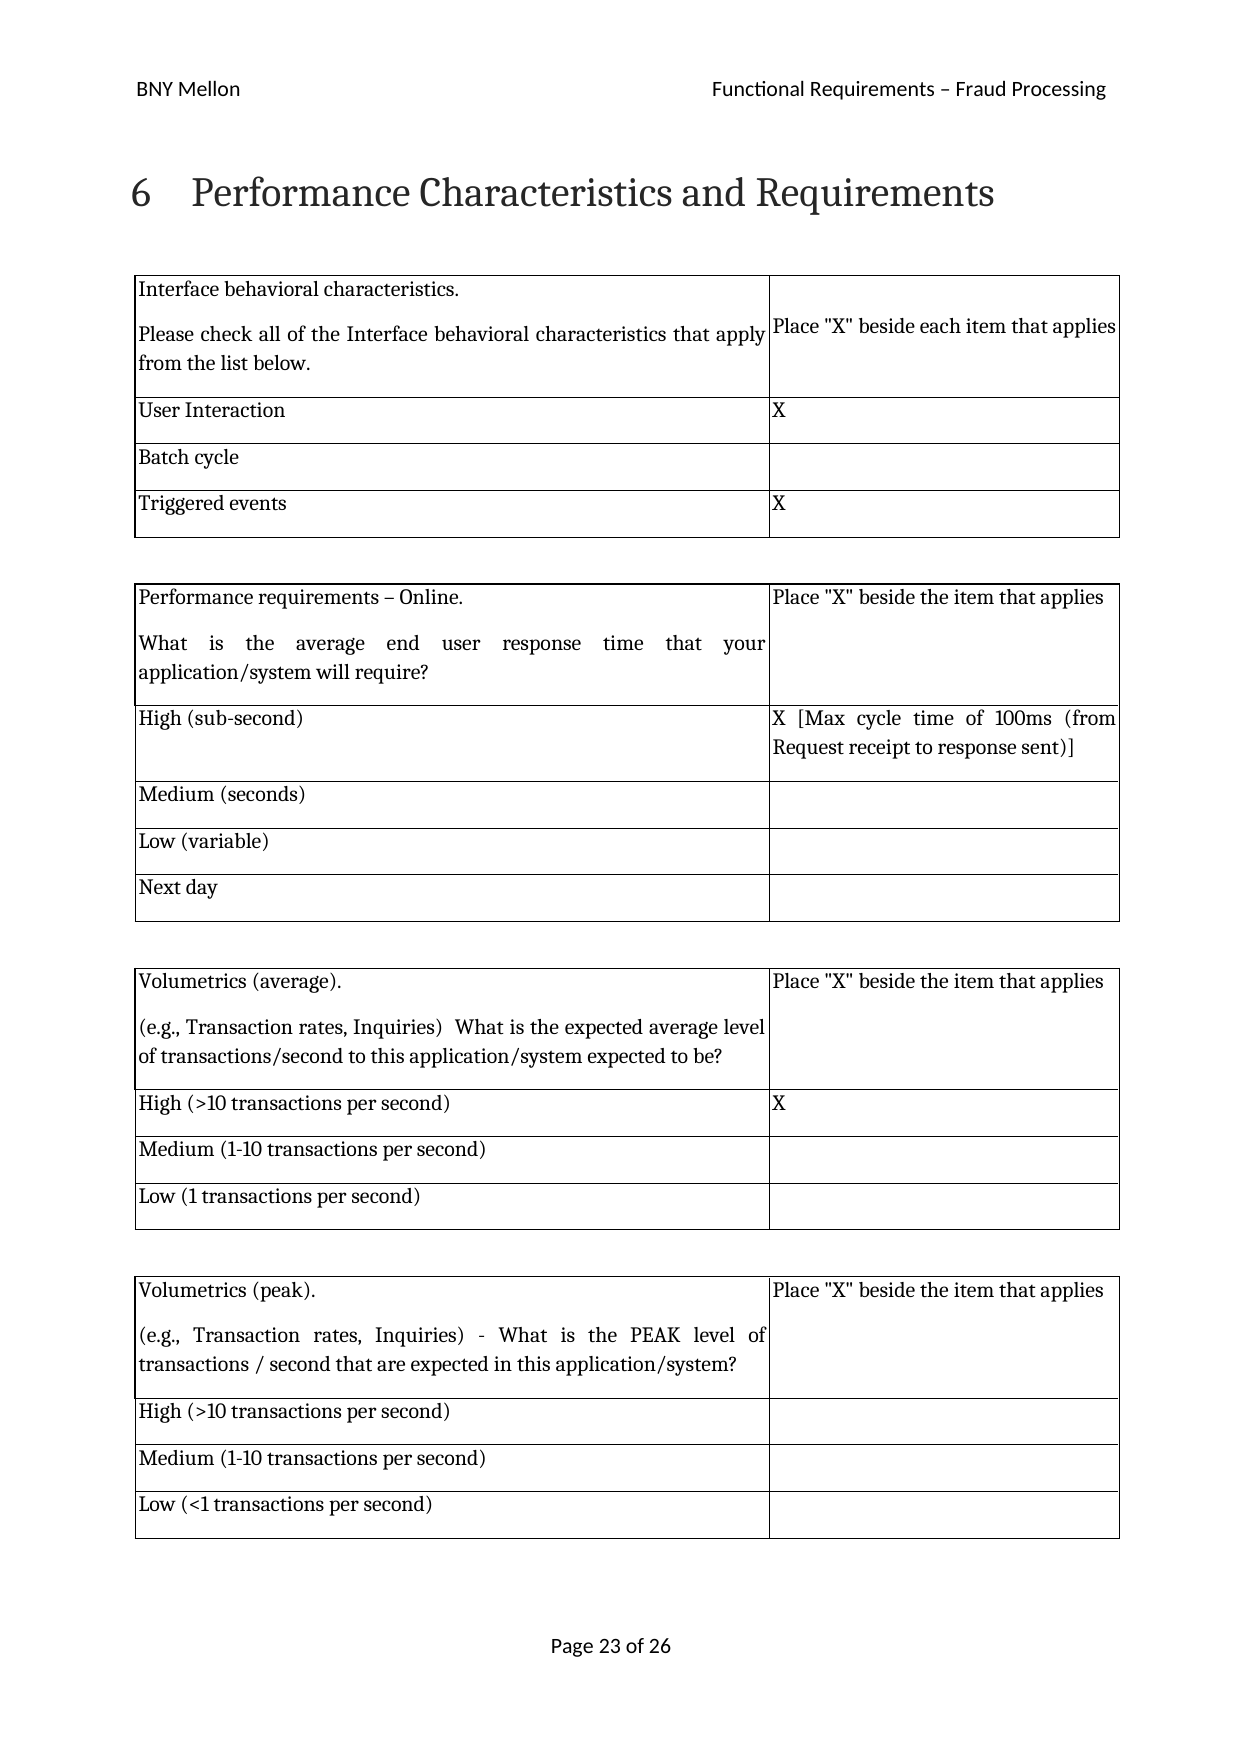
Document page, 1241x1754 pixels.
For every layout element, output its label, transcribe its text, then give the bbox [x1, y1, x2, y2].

table_cell [770, 781, 1119, 827]
table_cell High (>10 transactions per second) [136, 1399, 769, 1444]
table_cell Medium (1-10 transactions per second) [136, 1445, 769, 1491]
table_header Performance requirements – Online. What is the average end user response time that your application/system will require? [136, 585, 769, 705]
table_cell [770, 1398, 1119, 1444]
table_header Interface behavioral characteristics. Please check all of the Interface behavioral characteristics that apply from the list below. [136, 276, 769, 397]
table_cell Batch cycle [136, 444, 769, 490]
table_cell Low (<1 transactions per second) [136, 1492, 769, 1538]
table_cell Medium (1-10 transactions per second) [136, 1137, 769, 1182]
table_cell High (>10 transactions per second) [136, 1090, 769, 1136]
table_cell X [Max cycle time of 100ms (from Request receipt to response sent)] [770, 705, 1119, 781]
table_header Place "X" beside the item that applies [770, 1277, 1119, 1398]
table_cell X [770, 1089, 1119, 1136]
table_cell Low (variable) [136, 829, 769, 874]
table_header Place "X" beside the item that applies [770, 969, 1119, 1089]
table_cell Medium (seconds) [136, 782, 769, 827]
table_cell Low (1 transactions per second) [136, 1184, 769, 1229]
table_cell [770, 1136, 1119, 1182]
table_header Volumetrics (peak). (e.g., Transaction rates, Inquiries) - What is the PEAK level of transactions / second that are expected in this application/system? [136, 1277, 769, 1398]
table_cell Next day [136, 875, 769, 921]
table_cell [770, 828, 1119, 874]
table_header Volumetrics (average). (e.g., Transaction rates, Inquiries) What is the expected average level of transactions/second to this application/system expected to be? [136, 969, 769, 1089]
table_header Place "X" beside the item that applies [770, 585, 1119, 705]
table_header Place "X" beside each item that applies [770, 276, 1119, 397]
table_cell X [770, 398, 1119, 443]
table_cell User Interaction [136, 398, 769, 443]
table_cell [770, 1183, 1119, 1229]
table_cell [770, 444, 1119, 490]
table_cell [770, 1444, 1119, 1491]
table_cell [770, 1491, 1119, 1538]
table_cell [770, 874, 1119, 921]
table_cell High (sub-second) [136, 706, 769, 781]
subtitle Performance Characteristics and Requirements [131, 169, 1090, 217]
table_cell Triggered events [136, 491, 769, 537]
table_cell X [770, 491, 1119, 537]
